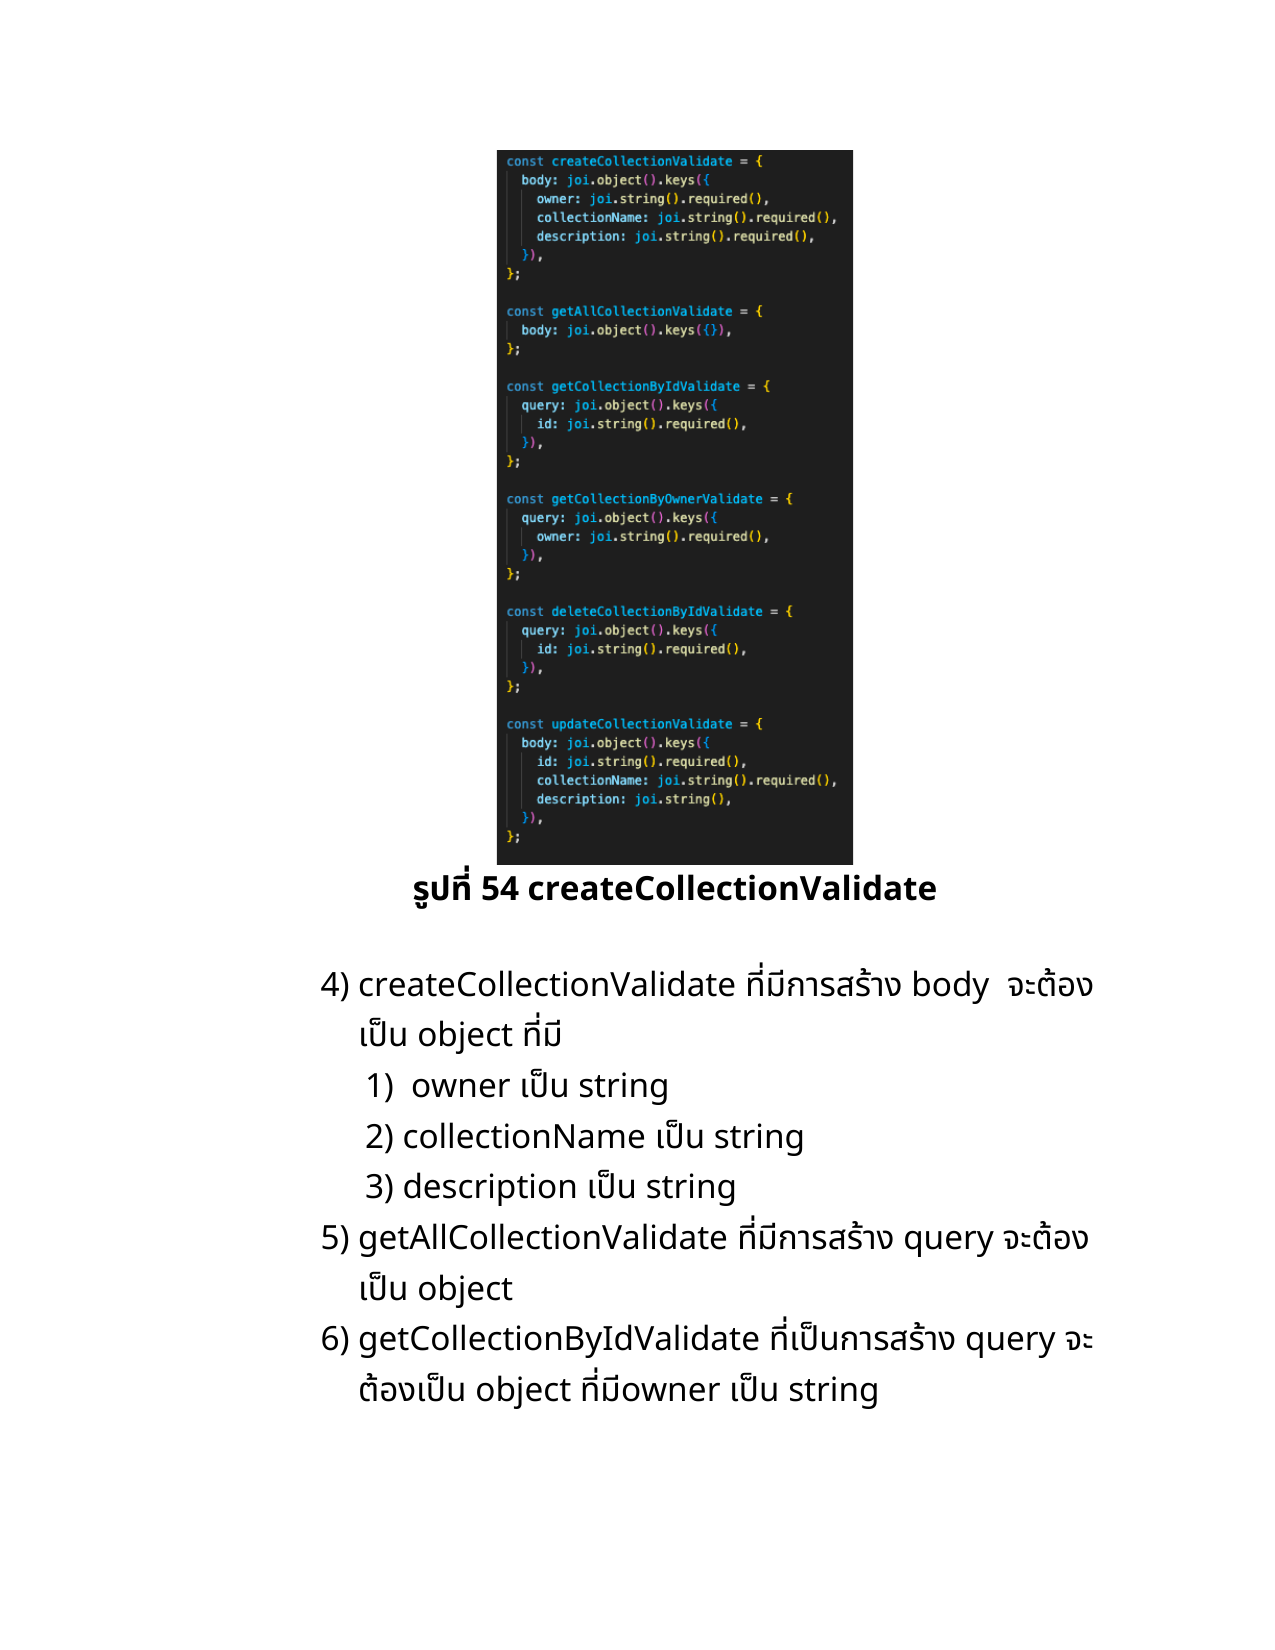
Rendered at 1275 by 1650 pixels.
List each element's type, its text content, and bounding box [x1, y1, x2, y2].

text รูปที่ 54 createCollectionValidate [225, 864, 1125, 915]
list owner เป็น string [365, 1062, 1125, 1112]
picture [496, 150, 854, 865]
list collectionName เป็น string [365, 1112, 1125, 1163]
list createCollectionValidate ที่มีการสร้าง body จะต้องเป็น object ที่มี [320, 961, 1125, 1062]
list description เป็น string [365, 1163, 1125, 1214]
list getCollectionByIdValidate ที่เป็นการสร้าง query จะต้องเป็น object ที่มีowner เป็น string [320, 1315, 1125, 1416]
list getAllCollectionValidate ที่มีการสร้าง query จะต้องเป็น object [320, 1214, 1125, 1315]
